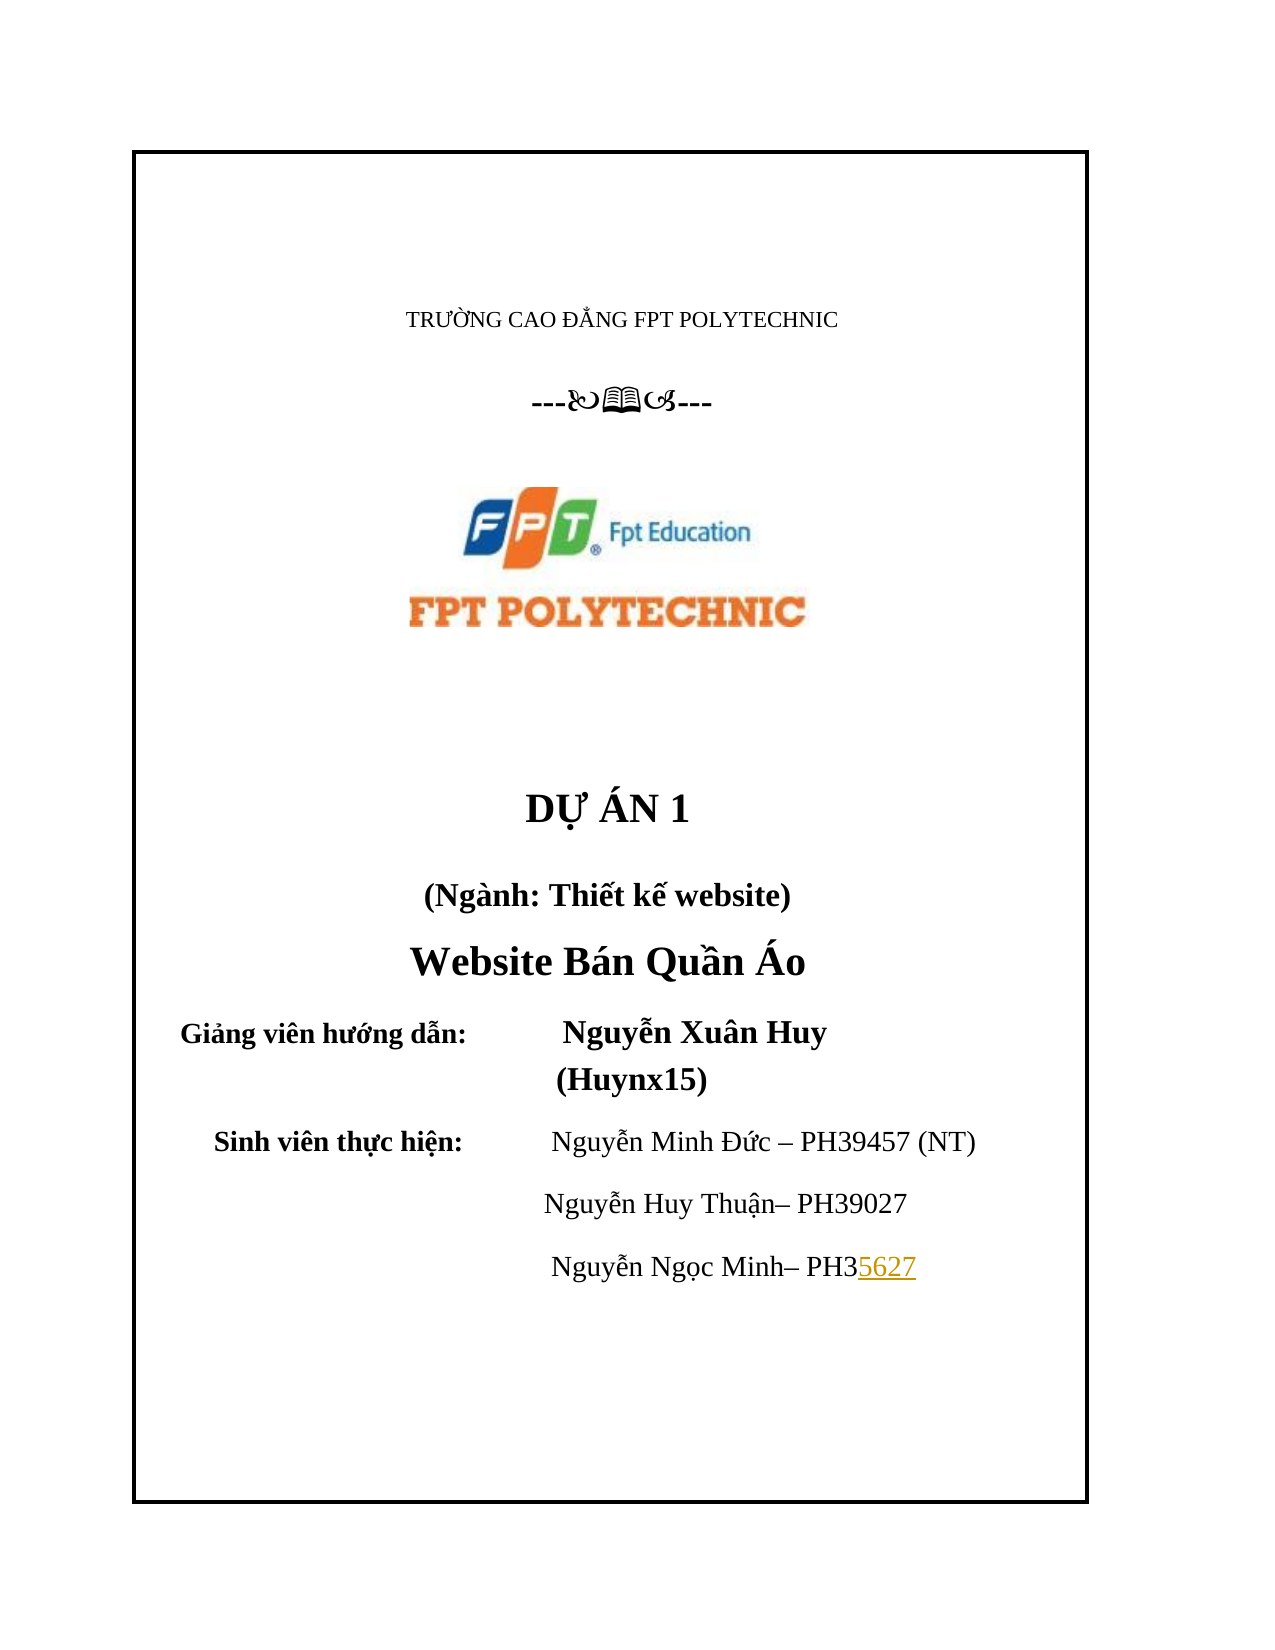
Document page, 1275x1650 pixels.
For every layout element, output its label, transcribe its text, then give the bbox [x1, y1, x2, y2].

picture [409, 487, 810, 627]
table_header TRƯỜNG CAO ĐẲNG FPT POLYTECHNIC ---🙠🕮🙢--- DỰ ÁN 1 (Ngành: Thiết kế website) Website Bán Quần Áo Giảng viên hướng dẫn: Nguyễn Xuân Huy (Huynx15) Sinh viên thực hiện: Nguyễn Minh Đức – PH39457 (NT) Nguyễn Huy Thuận– PH39027 Nguyễn Ngọc Minh– PH3 [136, 154, 1085, 1500]
